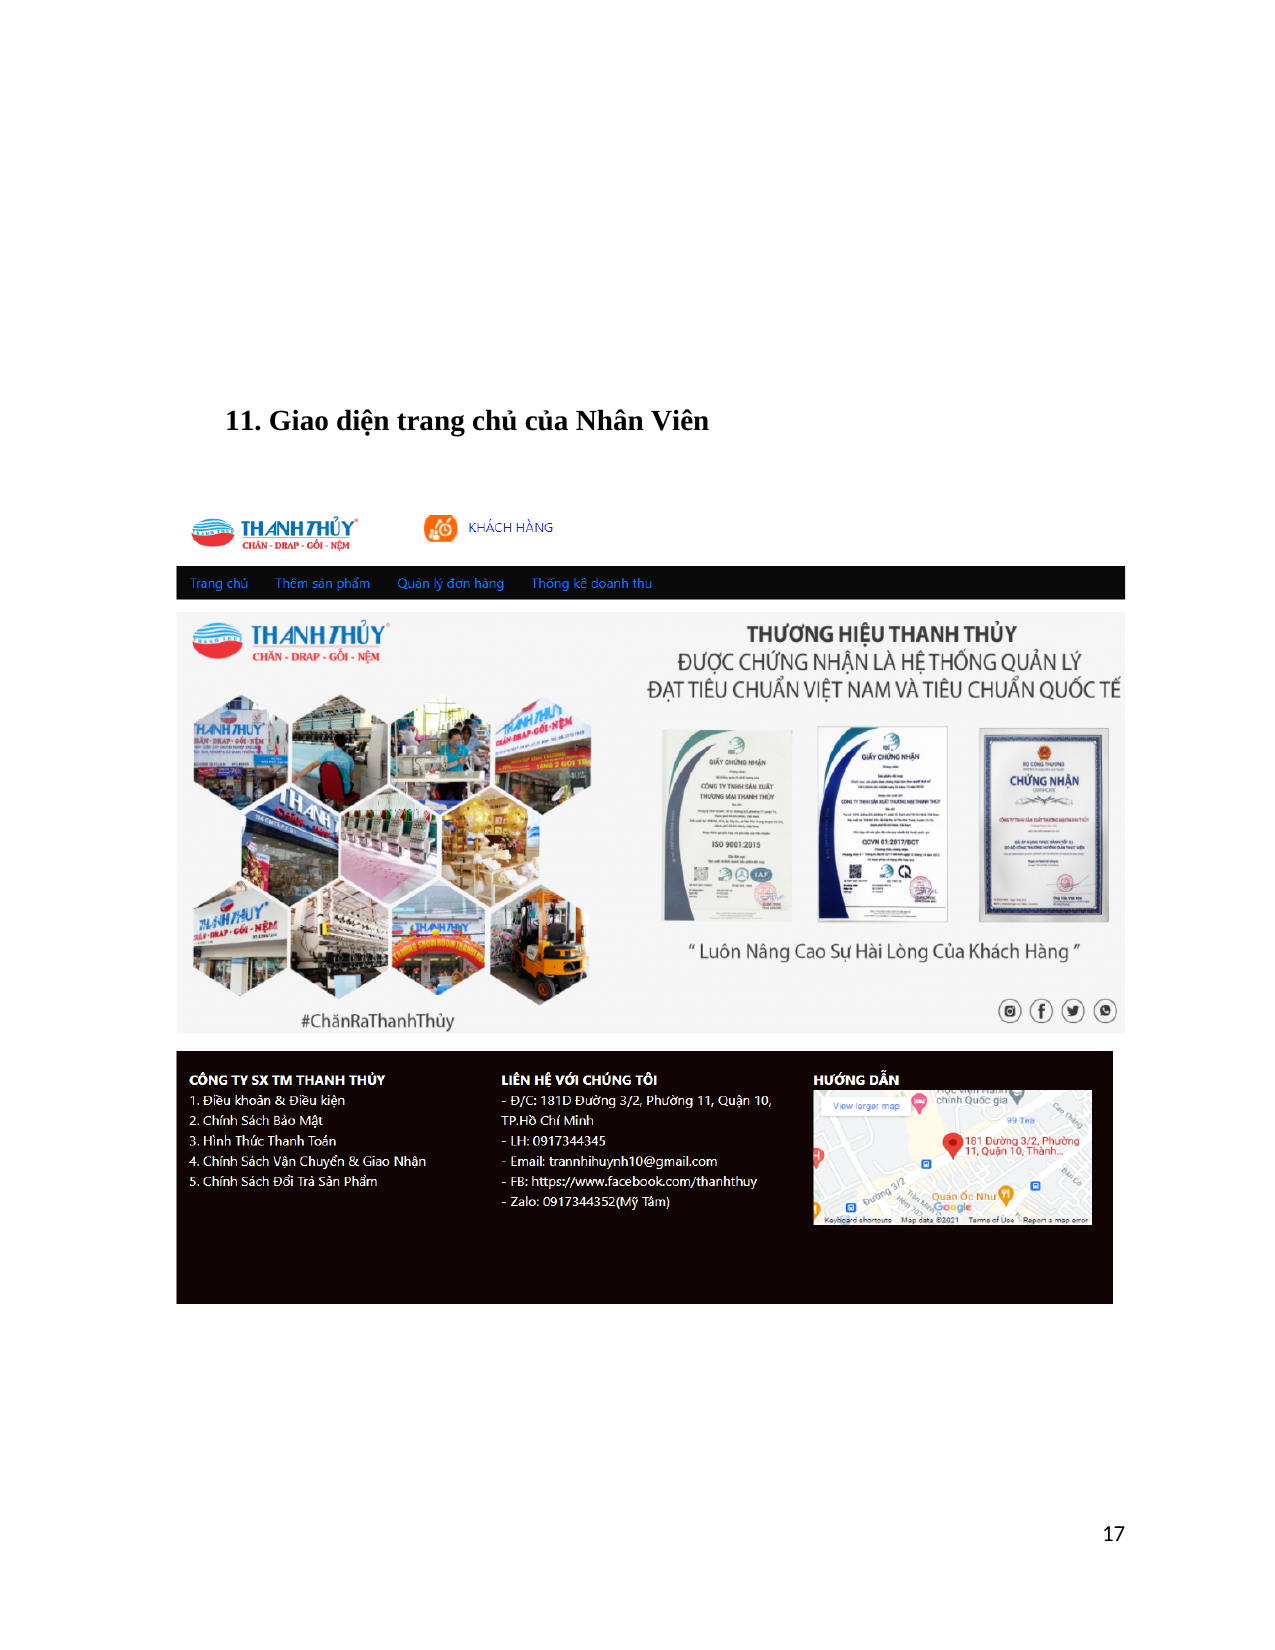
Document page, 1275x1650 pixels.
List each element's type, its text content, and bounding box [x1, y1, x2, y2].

text 11. Giao diện trang chủ của Nhân Viên [150, 403, 1125, 436]
picture [150, 508, 1125, 1313]
